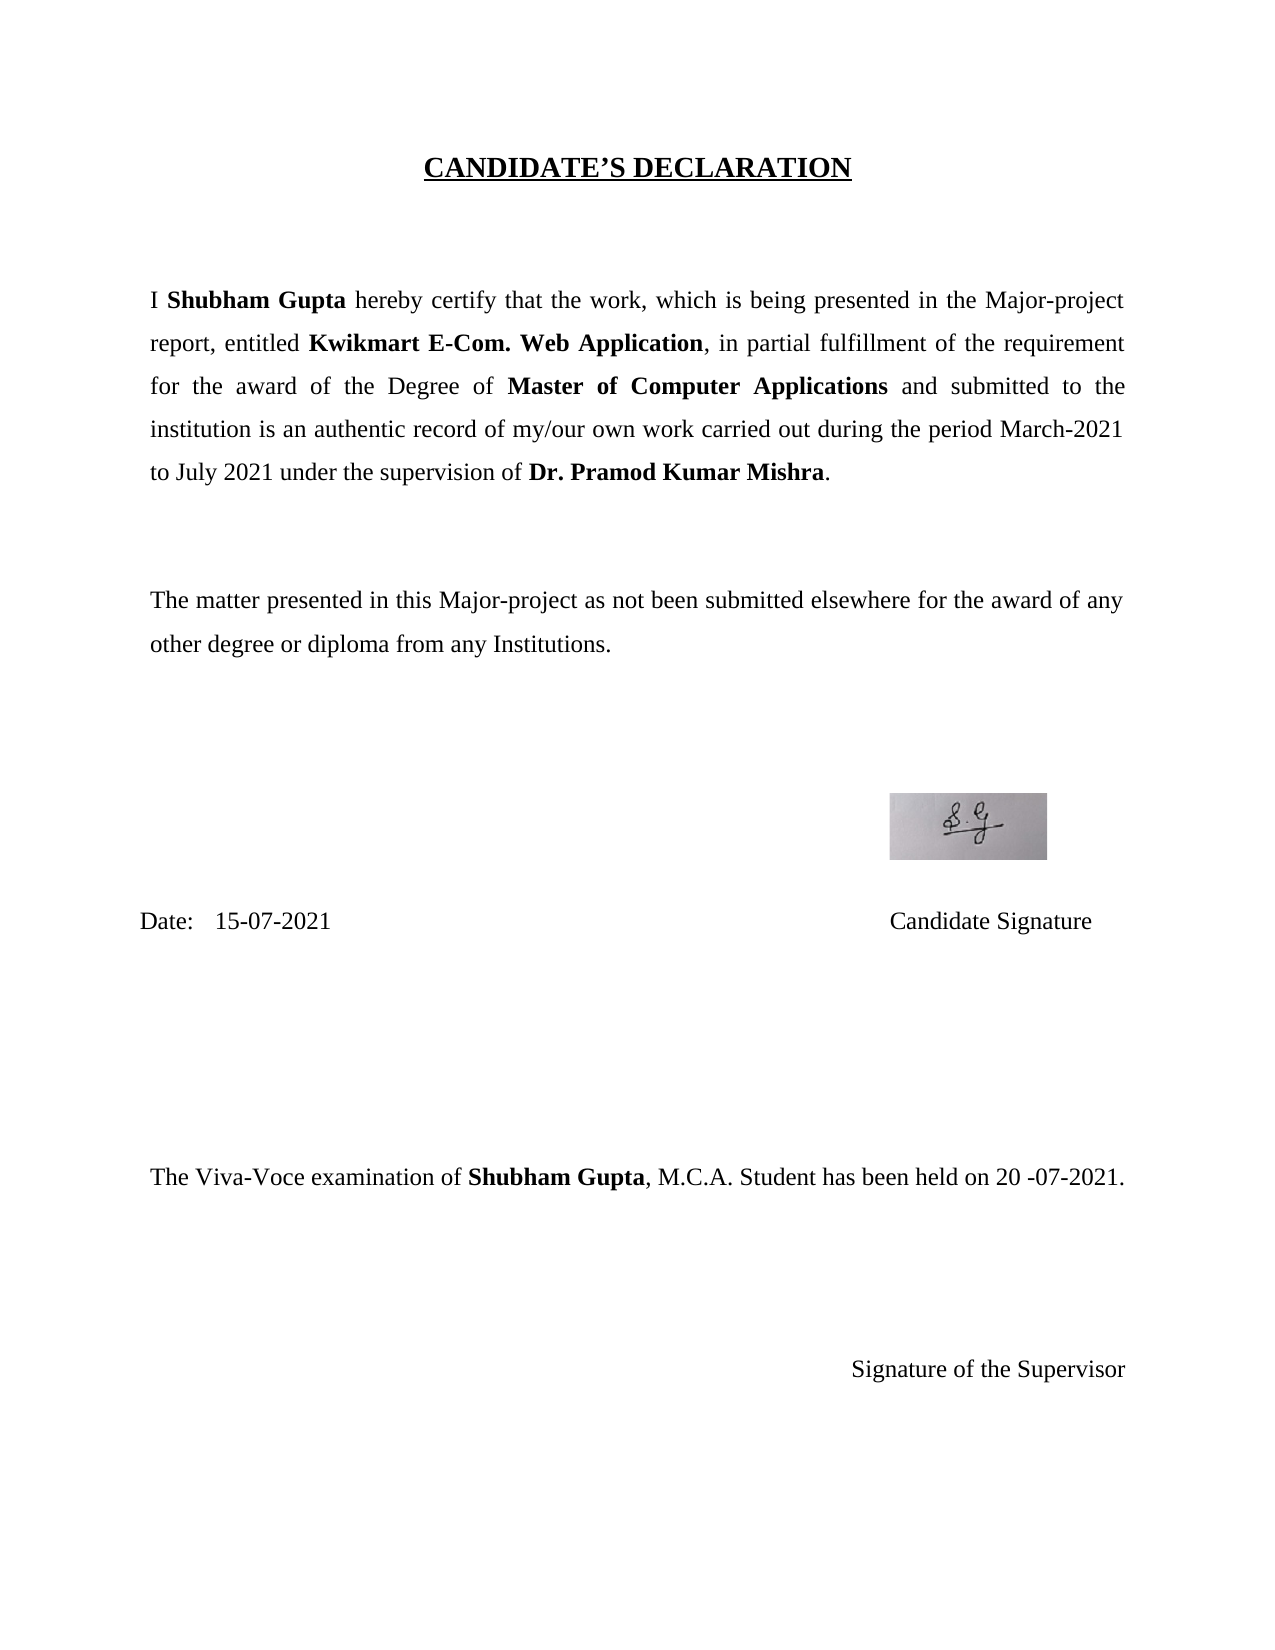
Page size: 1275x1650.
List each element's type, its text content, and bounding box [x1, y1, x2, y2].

subtitle CANDIDATE’S DECLARATION [186, 150, 1089, 184]
text I Shubham Gupta hereby certify that the work, which is being presented in the Major-project report, entitled Kwikmart E-Com. Web Application, in partial fulfillment of the requirement for the award of the Degree of Master of Computer Applications and submitted to the institution is an authentic record of my/our own work carried out during the period March-2021 to July 2021 under the supervision of Dr. Pramod Kumar Mishra. [150, 285, 1126, 486]
text Signature of the Supervisor [139, 1354, 1125, 1383]
text Date: 15-07-2021 Candidate Signature [139, 906, 1126, 935]
text The matter presented in this Major-project as not been submitted elsewhere for the award of any other degree or diploma from any Institutions. [150, 586, 1125, 657]
picture [889, 793, 1048, 860]
text The Viva-Voce examination of Shubham Gupta, M.C.A. Student has been held on 20 -07-2021. [150, 1162, 1152, 1191]
